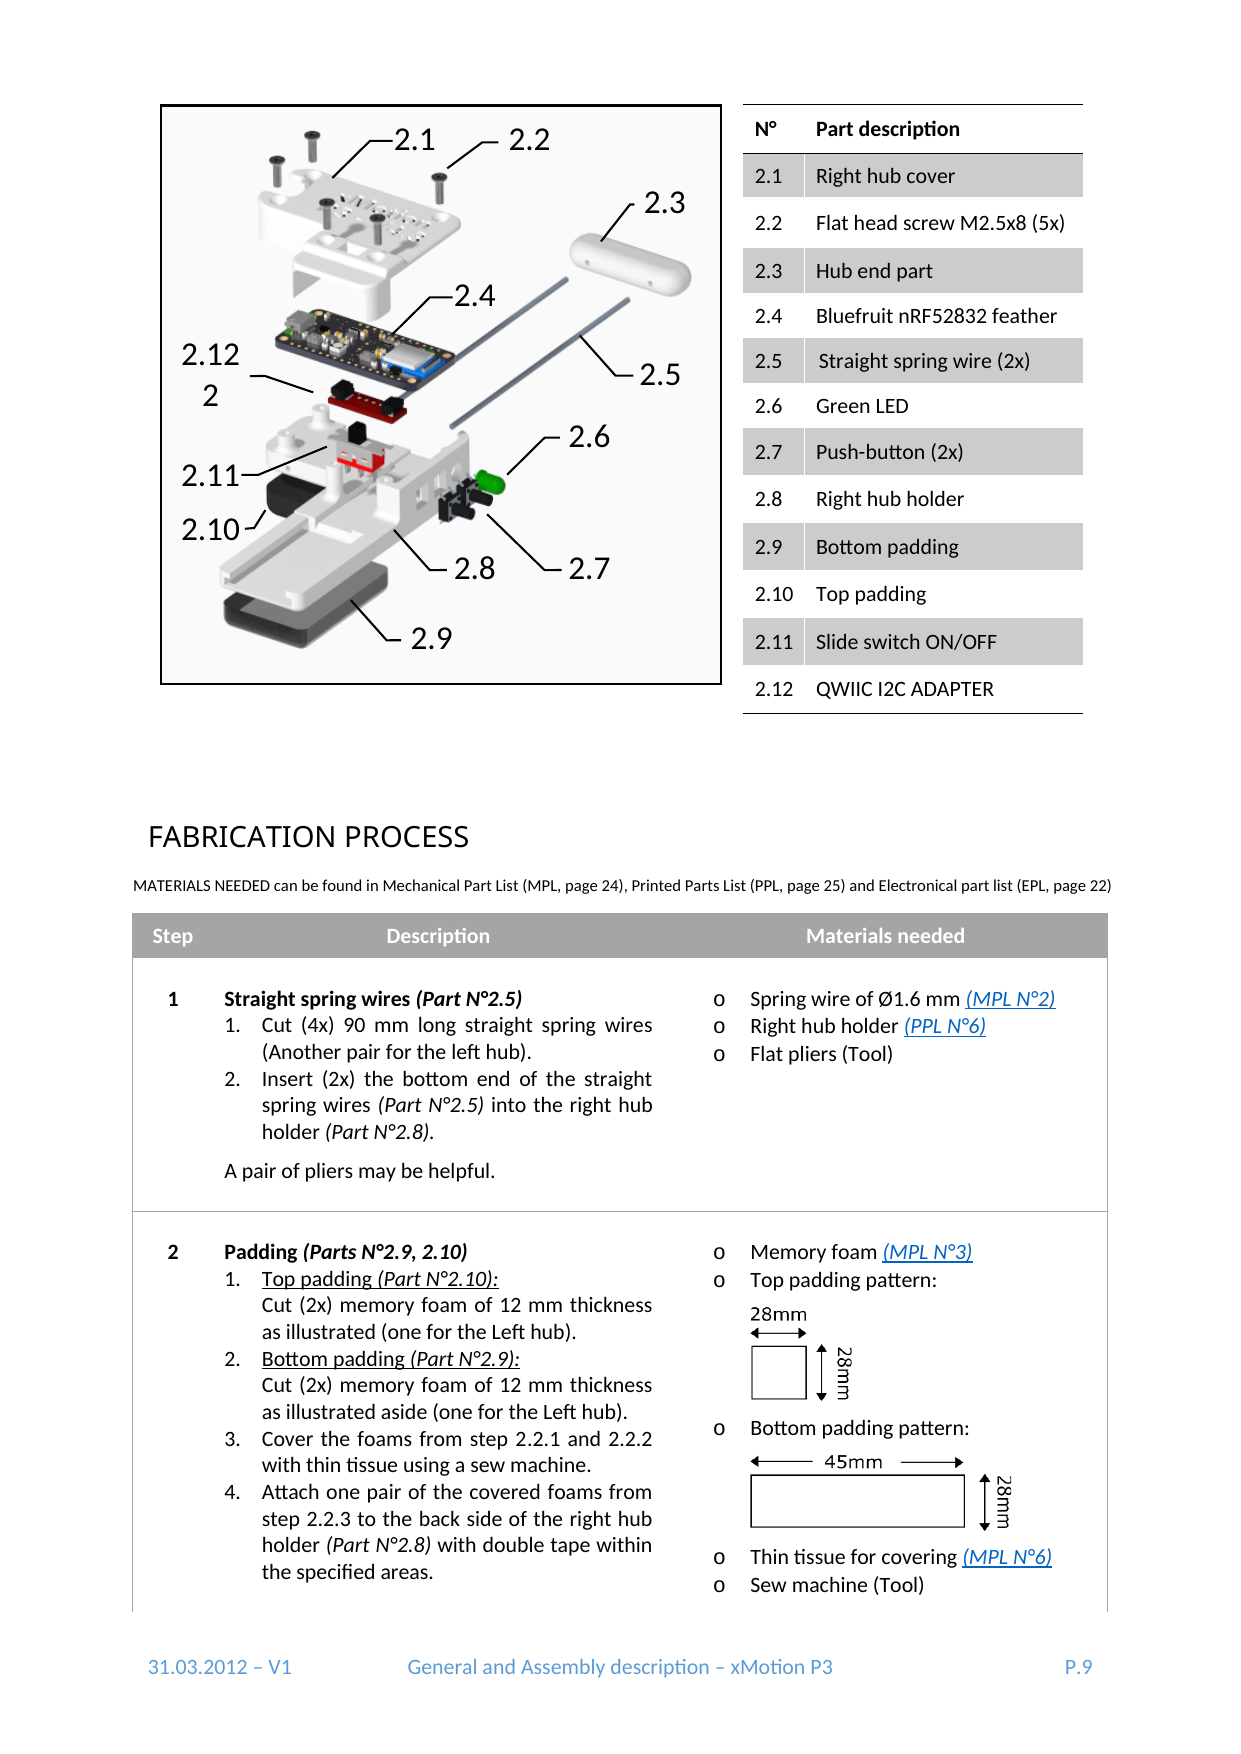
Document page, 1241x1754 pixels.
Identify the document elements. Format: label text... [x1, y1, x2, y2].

text MATERIALS NEEDED can be found in Mechanical Part List (MPL, page 24), Printed Parts List (PPL, page 25) and Electronical part list (EPL, page 22) [133, 876, 1137, 896]
table_cell 1 [133, 958, 213, 1211]
table_cell Straight spring wires (Part N°2.5) Cut (4x) 90 mm long straight spring wires (Another pair for the left hub). Insert (2x) the bottom end of the straight spring wires (Part N°2.5) into the right hub holder (Part N°2.8). A pair of pliers may be helpful. [213, 958, 664, 1211]
table_header Step [133, 914, 213, 957]
table_cell Spring wire of Ø1.6 mm (MPL N°2) Right hub holder (PPL N°6) Flat pliers (Tool) [664, 958, 1107, 1211]
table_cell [213, 1212, 664, 1612]
picture [750, 1307, 852, 1401]
table_header [148, 104, 732, 714]
table_header Materials needed [664, 914, 1107, 957]
picture [162, 107, 720, 683]
picture [750, 1455, 1012, 1531]
table_cell 2 [133, 1212, 213, 1612]
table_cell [664, 1212, 1107, 1612]
table_header Description [213, 914, 664, 957]
table_header [732, 104, 1093, 714]
subtitle Fabrication process [148, 816, 1093, 856]
